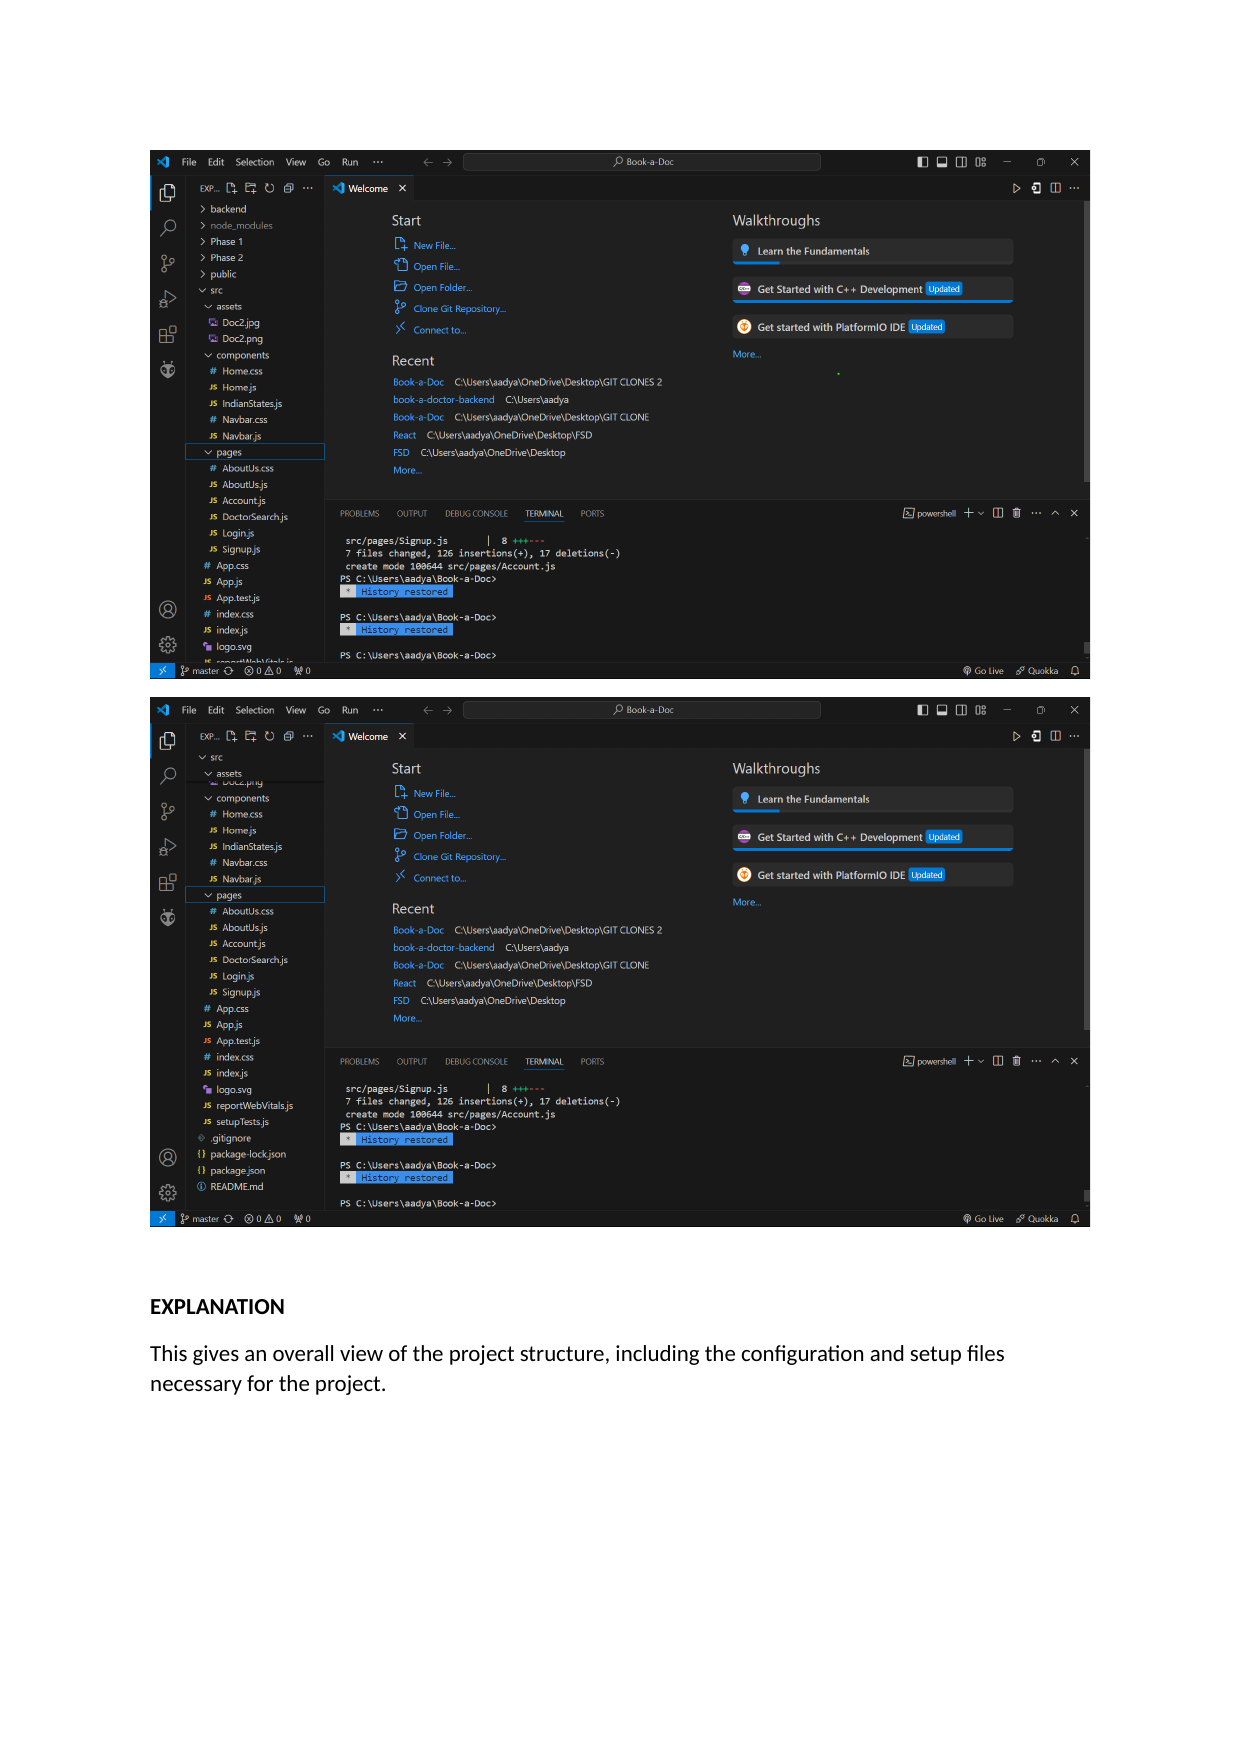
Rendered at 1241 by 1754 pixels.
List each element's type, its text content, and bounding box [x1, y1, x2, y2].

text EXPLANATION [150, 1292, 1090, 1320]
picture [150, 150, 1091, 679]
text This gives an overall view of the project structure, including the configuration and setup files necessary for the project. [150, 1339, 1090, 1397]
picture [150, 697, 1091, 1227]
